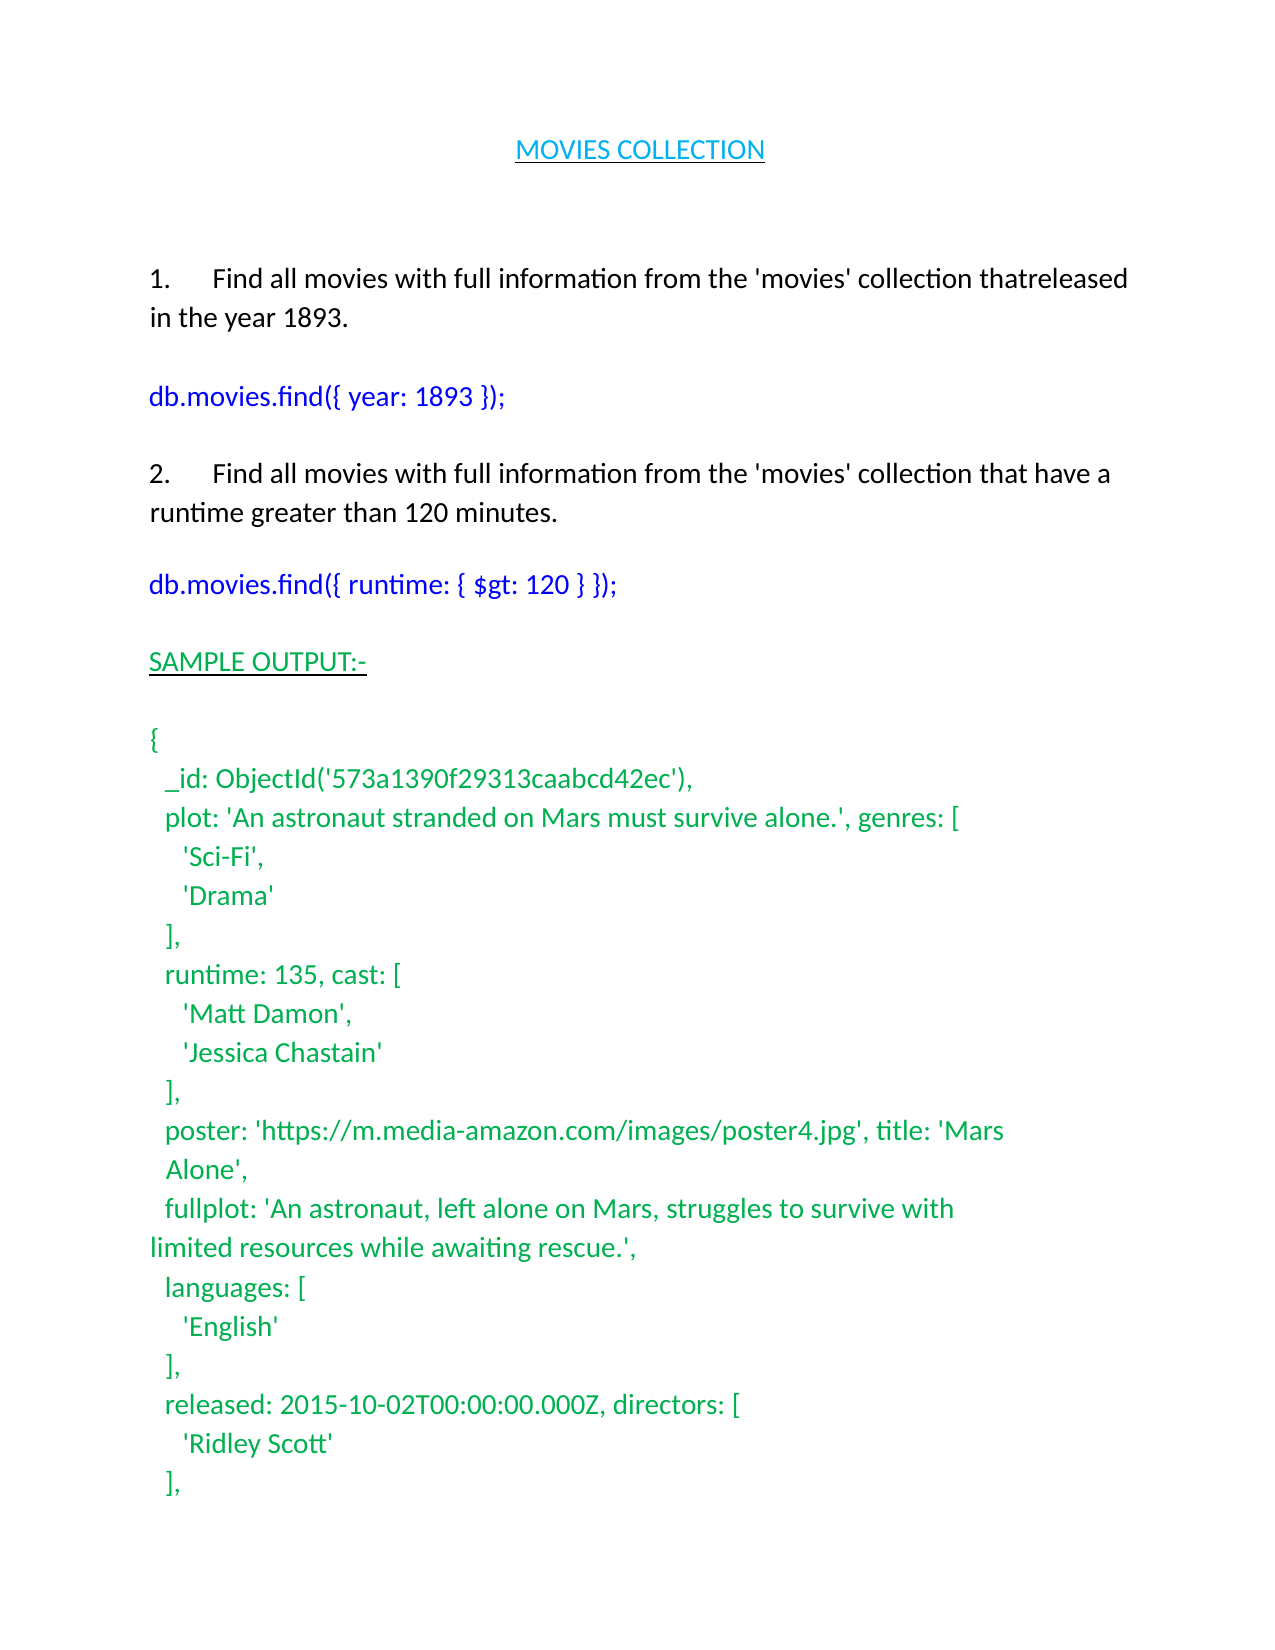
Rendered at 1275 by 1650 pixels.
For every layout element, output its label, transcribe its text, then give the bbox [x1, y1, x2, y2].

text ], [164, 1073, 1183, 1109]
text 'Jessica Chastain' [182, 1034, 1183, 1070]
text 'Drama' [182, 877, 1183, 913]
list Find all movies with full information from the 'movies' collection that have a runtime greater than 120 minutes. [148, 455, 1131, 530]
text ], [164, 1464, 1183, 1500]
text 'English' [182, 1308, 1183, 1343]
text MOVIES COLLECTION [137, 131, 1143, 167]
text plot: 'An astronaut stranded on Mars must survive alone.', genres: [ [164, 799, 1098, 835]
text _id: ObjectId('573a1390f29313caabcd42ec'), [164, 760, 1183, 796]
text limited resources while awaiting rescue.', [150, 1229, 1183, 1265]
text db.movies.find({ year: 1893 }); [148, 378, 1183, 414]
text ], [164, 917, 1183, 952]
text poster: 'https://m.media-amazon.com/images/poster4.jpg', title: 'Mars Alone', [164, 1112, 1078, 1187]
text 'Ridley Scott' [182, 1425, 1183, 1461]
text 'Matt Damon', [182, 995, 1183, 1031]
text { [150, 721, 1183, 756]
list Find all movies with full information from the 'movies' collection thatreleased in the year 1893. [148, 260, 1131, 335]
text db.movies.find({ runtime: { $gt: 120 } }); [148, 566, 1183, 602]
text released: 2015-10-02T00:00:00.000Z, directors: [ [164, 1386, 815, 1422]
text SAMPLE OUTPUT:- [148, 643, 1183, 679]
text runtime: 135, cast: [ [164, 956, 419, 991]
text ], [164, 1347, 1183, 1383]
text fullplot: 'An astronaut, left alone on Mars, struggles to survive with [164, 1190, 1183, 1226]
text languages: [ [164, 1269, 1183, 1304]
text 'Sci-Fi', [182, 838, 1183, 874]
